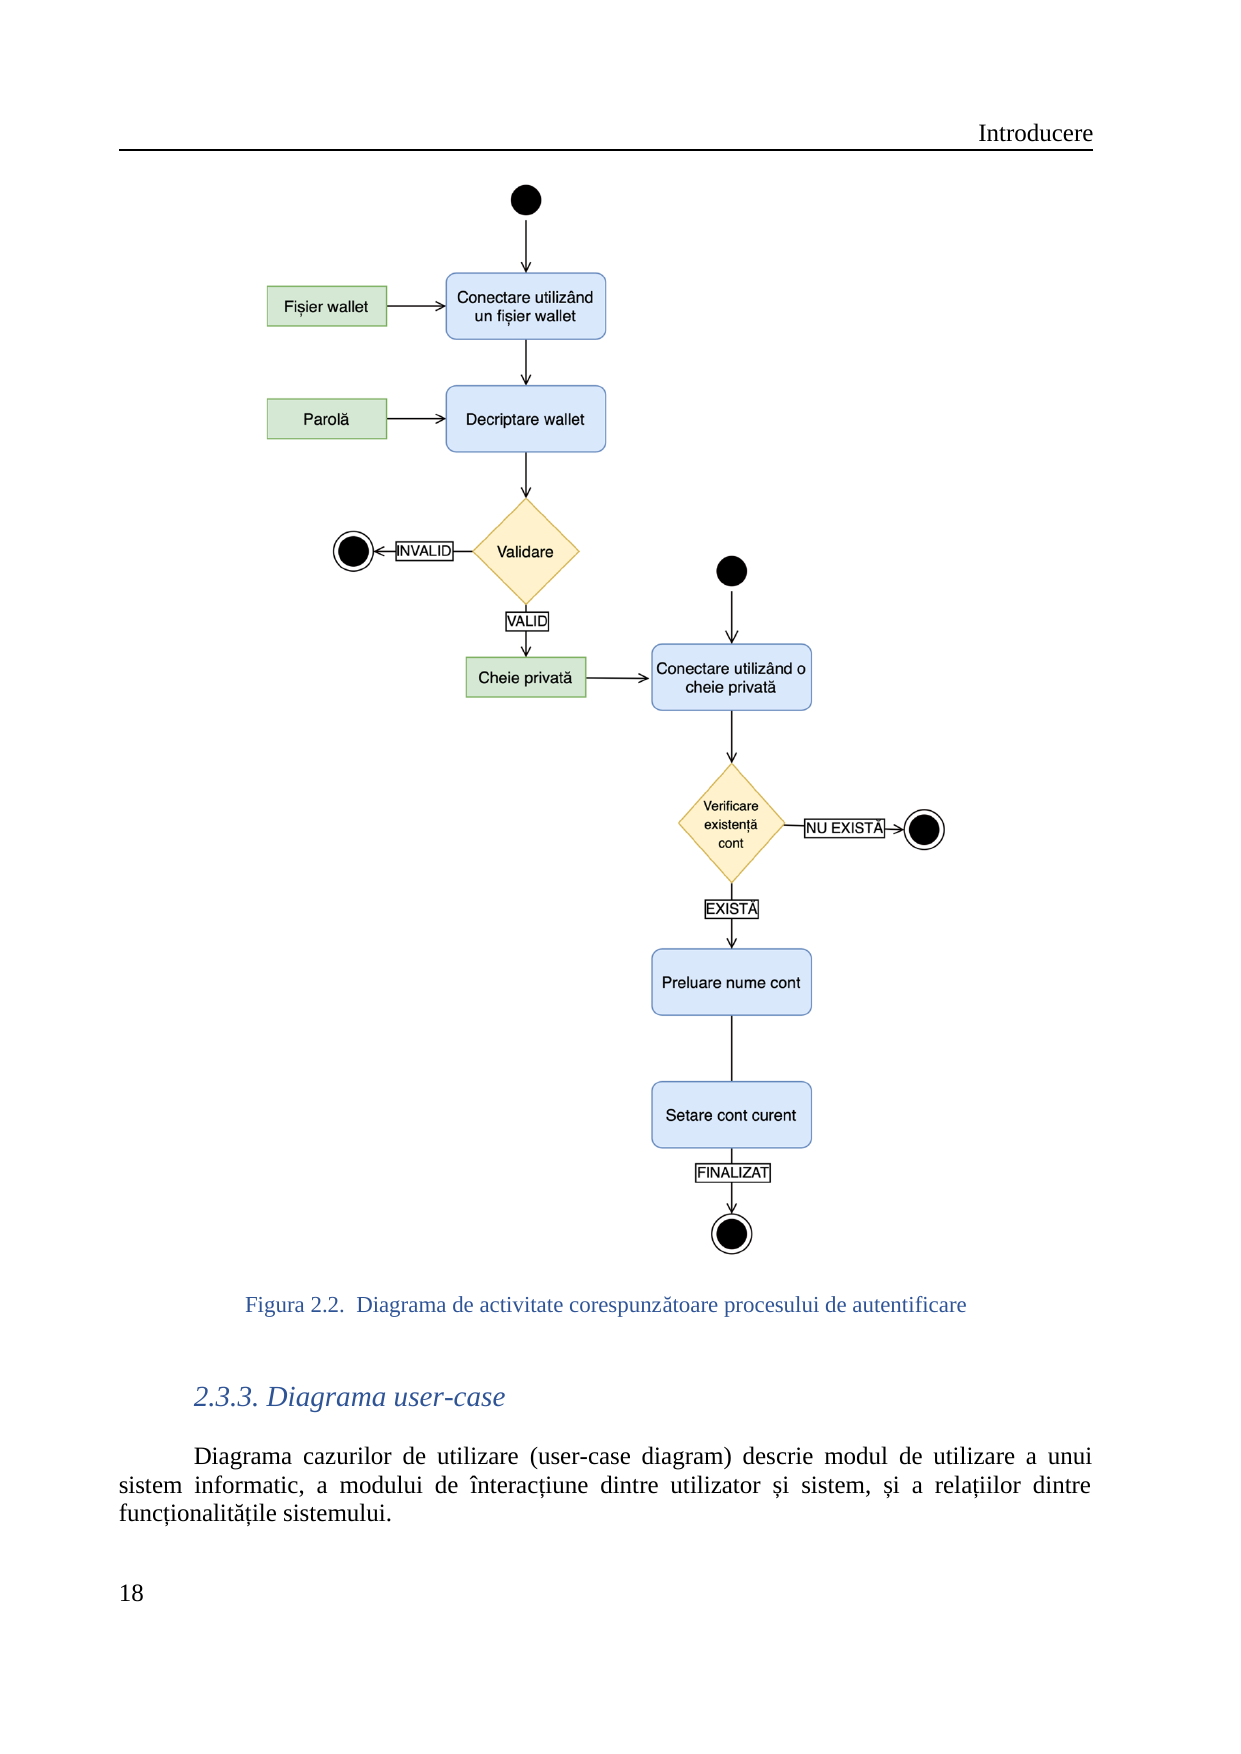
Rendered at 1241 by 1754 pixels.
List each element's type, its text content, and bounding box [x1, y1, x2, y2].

subtitle 2.3.3. Diagrama user-case [118, 1465, 1093, 1498]
text Diagrama de activitate arată controlul execuției de la o activitate la alta, fiind folosită pentru modelarea proceselor care descriu un anumit caz de utilizare. [118, 180, 1093, 237]
picture [266, 266, 945, 1351]
text Figura 2.2. Diagrama de activitate corespunzătoare procesului de autentificare [118, 1377, 1093, 1403]
